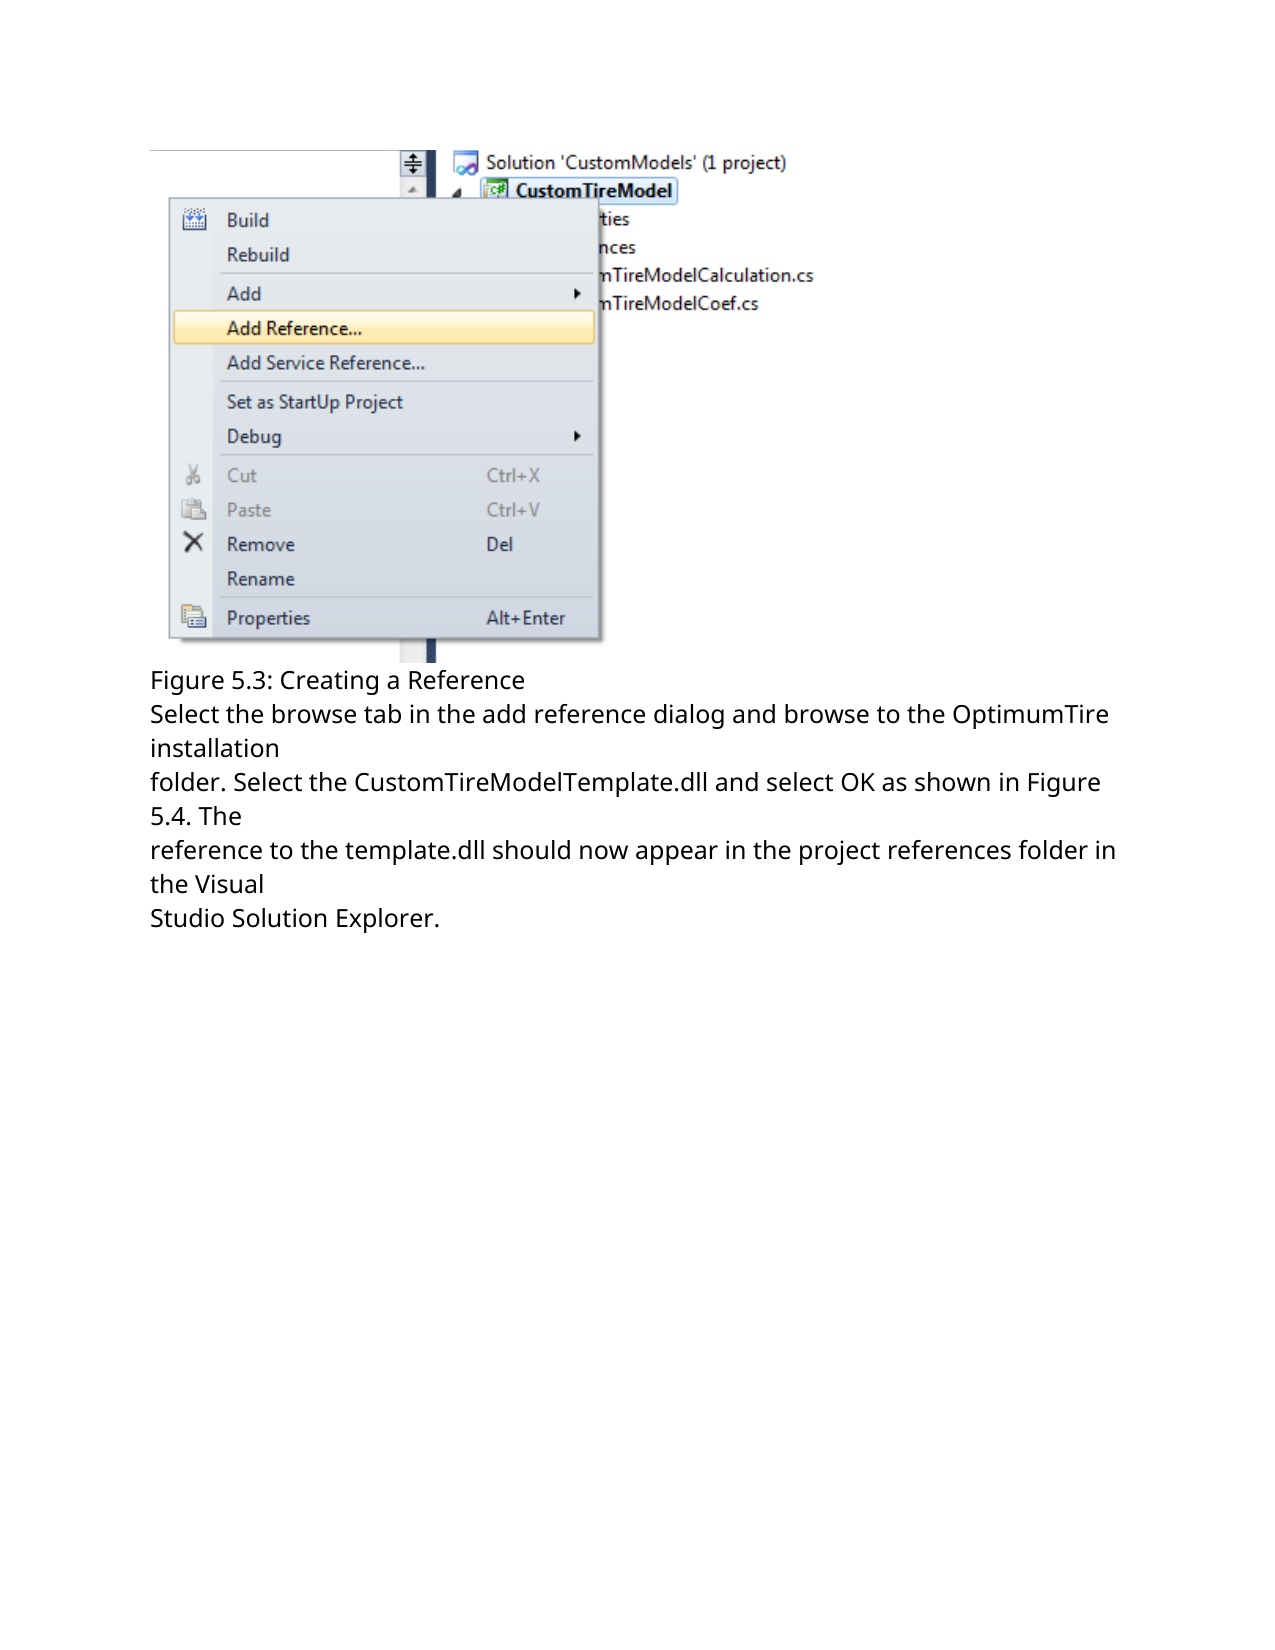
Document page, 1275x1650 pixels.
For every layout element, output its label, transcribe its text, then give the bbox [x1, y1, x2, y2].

text reference to the template.dll should now appear in the project references folder in the Visual [150, 833, 1125, 901]
text Studio Solution Explorer. [150, 901, 1125, 935]
text Select the browse tab in the add reference dialog and browse to the OptimumTire installation [150, 696, 1125, 764]
text folder. Select the CustomTireModelTemplate.dll and select OK as shown in Figure 5.4. The [150, 764, 1125, 833]
text Figure 5.3: Creating a Reference [150, 662, 1125, 696]
